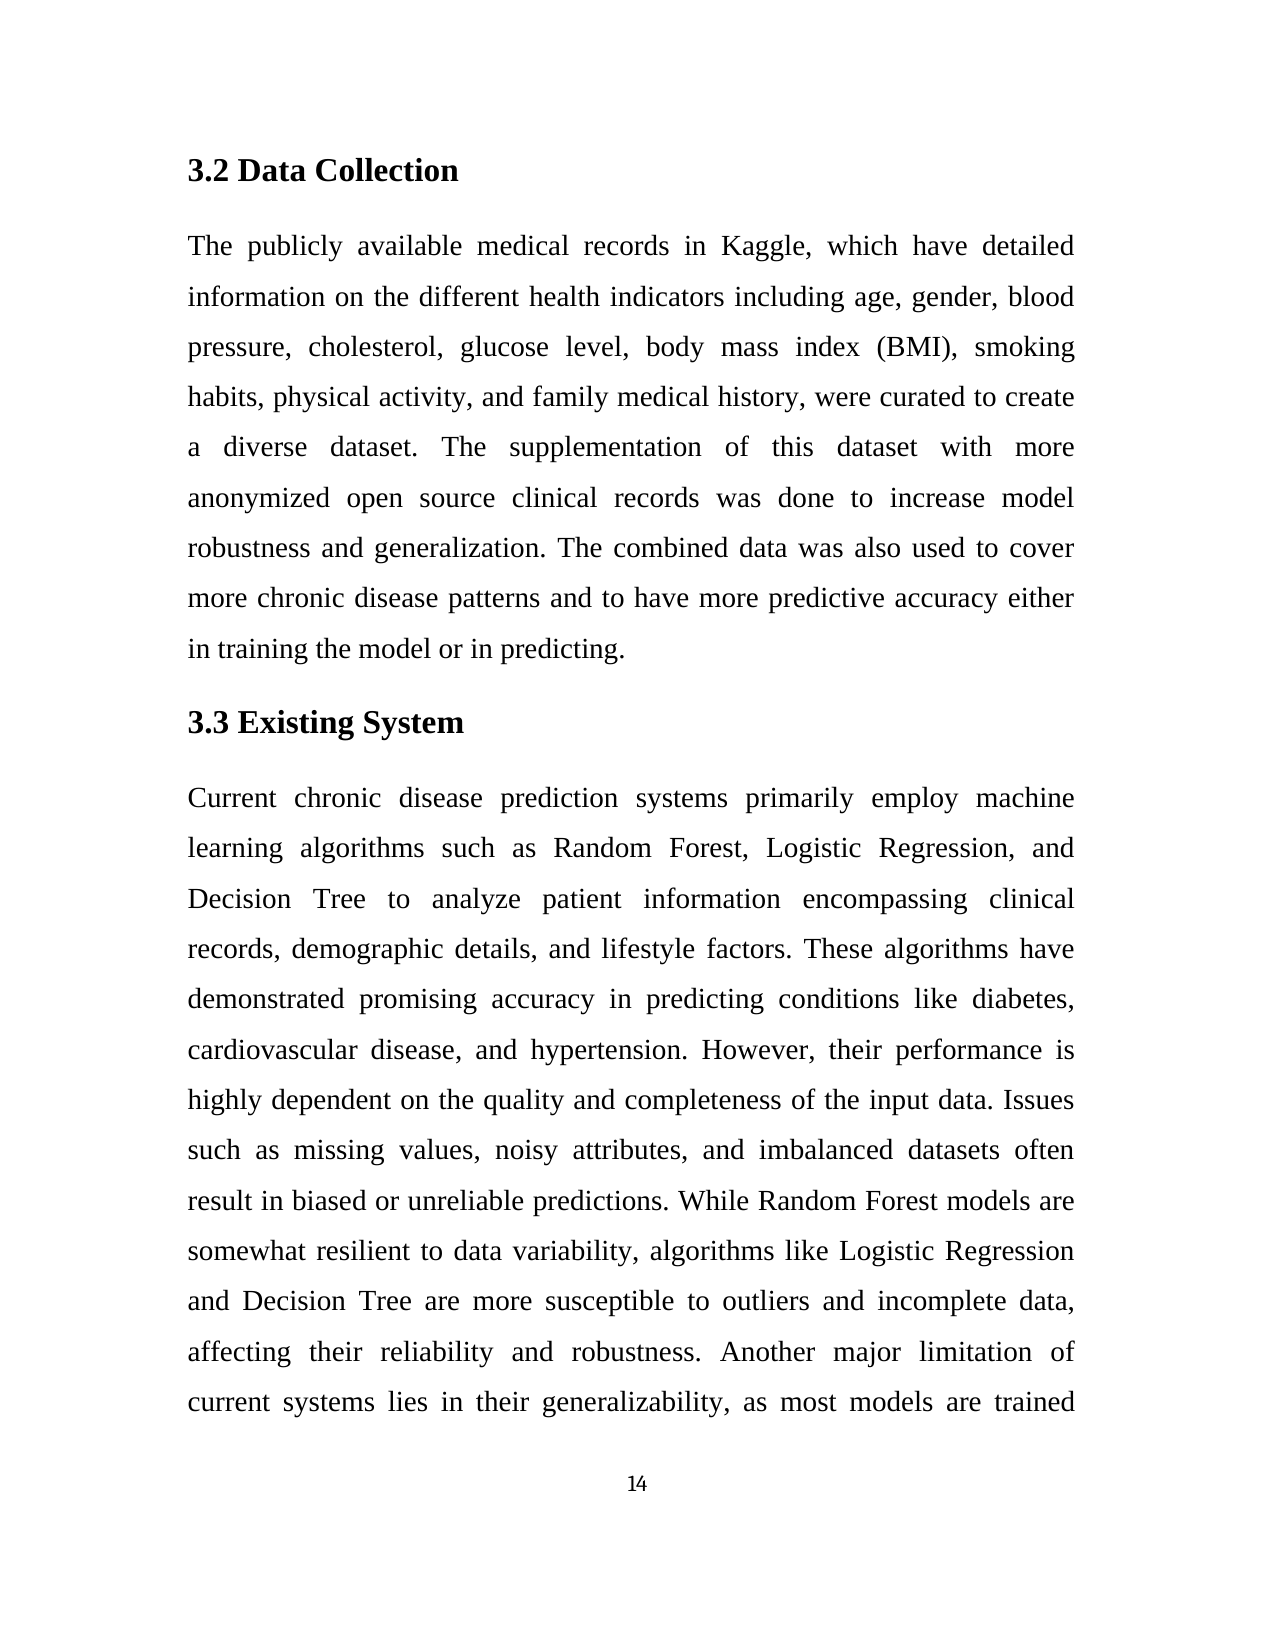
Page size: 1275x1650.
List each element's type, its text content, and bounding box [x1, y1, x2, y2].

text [187, 780, 1076, 1418]
text 3.2 Data Collection [187, 150, 1076, 188]
text 3.3 Existing System [187, 702, 1076, 740]
text The publicly available medical records in Kaggle, which have detailed information on the different health indicators including age, gender, blood pressure, cholesterol, glucose level, body mass index (BMI), smoking habits, physical activity, and family medical history, were curated to create a diverse dataset. The supplementation of this dataset with more anonymized open source clinical records was done to increase model robustness and generalization. The combined data was also used to cover more chronic disease patterns and to have more predictive accuracy either in training the model or in predicting. [187, 228, 1076, 664]
